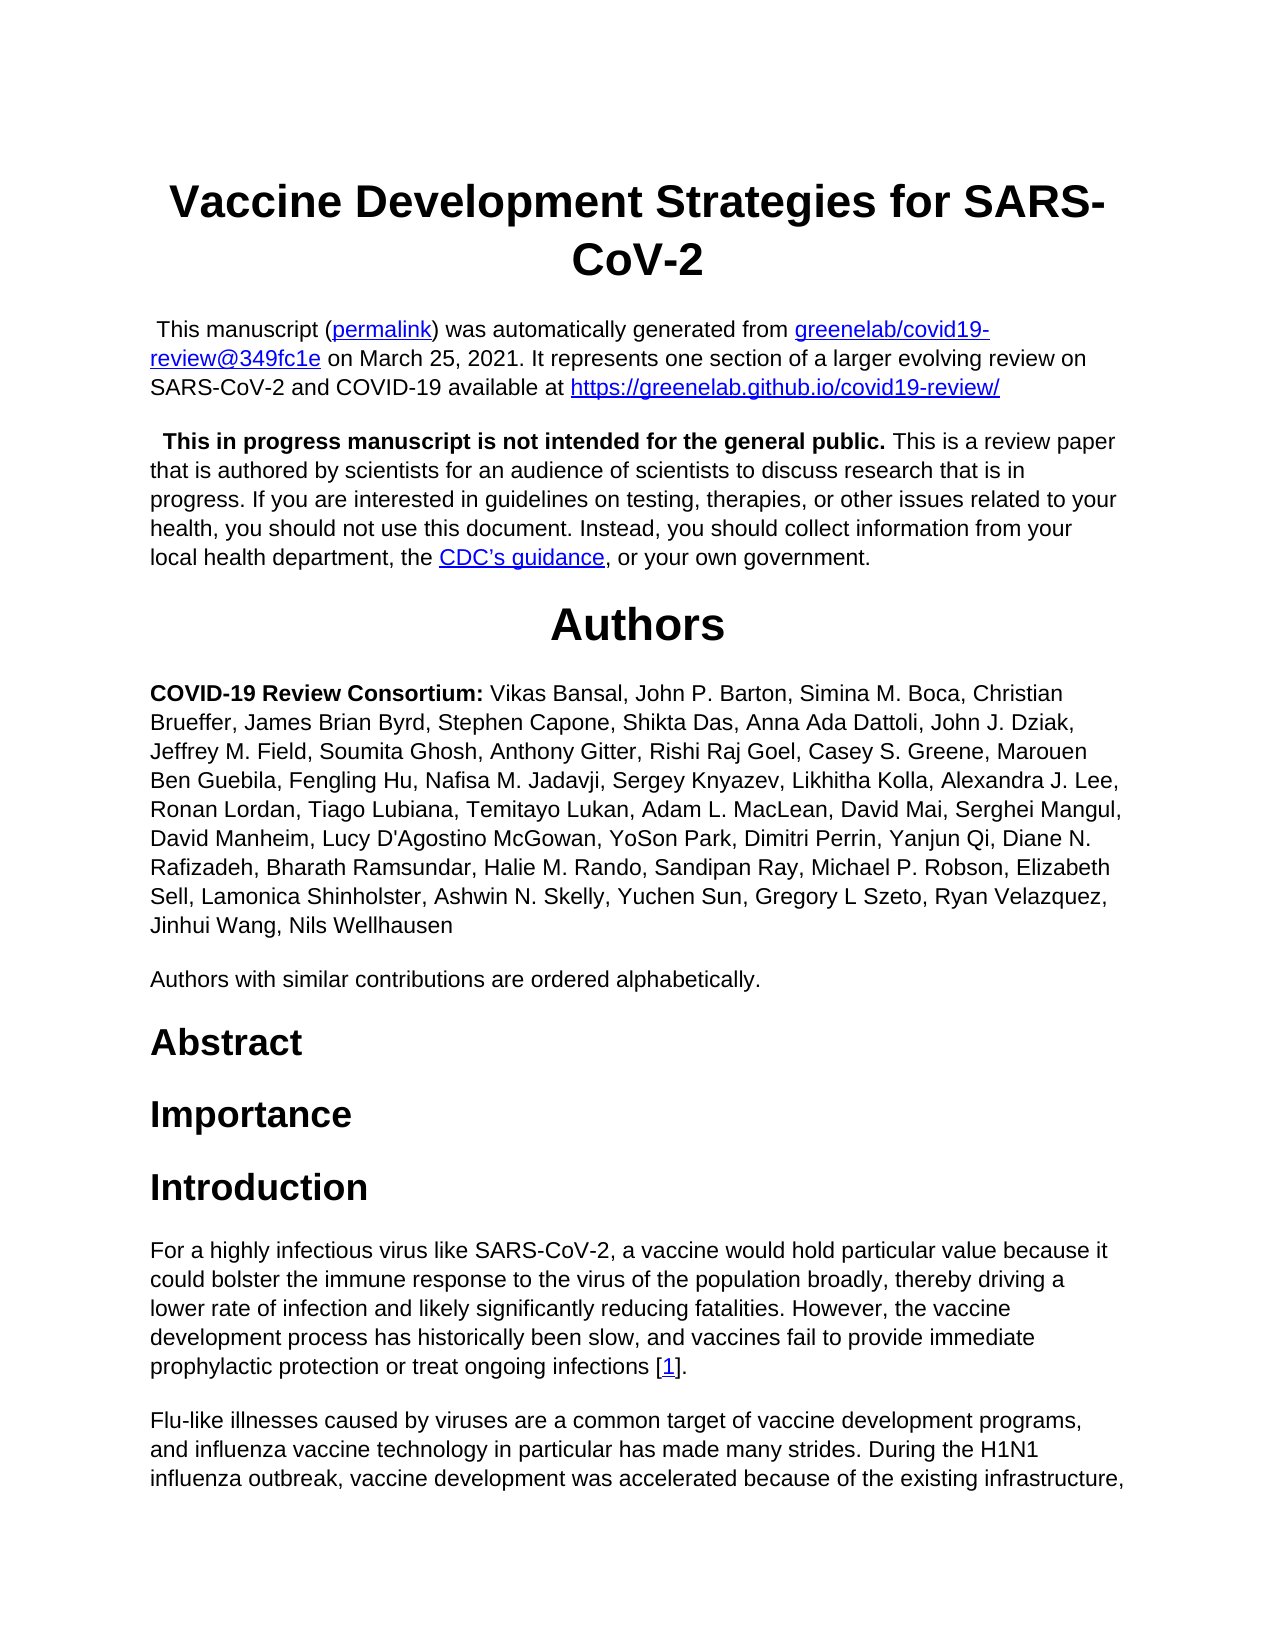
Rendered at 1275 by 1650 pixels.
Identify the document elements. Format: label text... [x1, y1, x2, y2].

subtitle Authors [150, 597, 1125, 650]
text This in progress manuscript is not intended for the general public. This is a review paper that is authored by scientists for an audience of scientists to discuss research that is in progress. If you are interested in guidelines on testing, therapies, or other issues related to your health, you should not use this document. Instead, you should collect information from your local health department, the CDC’s guidance, or your own government. [150, 428, 1125, 570]
title Vaccine Development Strategies for SARS-CoV-2 [150, 175, 1125, 286]
text Authors with similar contributions are ordered alphabetically. [150, 966, 1125, 992]
subtitle Importance [150, 1092, 1125, 1136]
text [150, 1407, 1125, 1491]
text For a highly infectious virus like SARS-CoV-2, a vaccine would hold particular value because it could bolster the immune response to the virus of the population broadly, thereby driving a lower rate of infection and likely significantly reducing fatalities. However, the vaccine development process has historically been slow, and vaccines fail to provide immediate prophylactic protection or treat ongoing infections [1]. [150, 1237, 1125, 1379]
subtitle Abstract [150, 1020, 1125, 1063]
text This manuscript (permalink) was automatically generated from greenelab/covid19-review@349fc1e on March 25, 2021. It represents one section of a larger evolving review on SARS-CoV-2 and COVID-19 available at https://greenelab.github.io/covid19-review/ [150, 316, 1125, 400]
subtitle Introduction [150, 1165, 1125, 1208]
text COVID-19 Review Consortium: Vikas Bansal, John P. Barton, Simina M. Boca, Christian Brueffer, James Brian Byrd, Stephen Capone, Shikta Das, Anna Ada Dattoli, John J. Dziak, Jeffrey M. Field, Soumita Ghosh, Anthony Gitter, Rishi Raj Goel, Casey S. Greene, Marouen Ben Guebila, Fengling Hu, Nafisa M. Jadavji, Sergey Knyazev, Likhitha Kolla, Alexandra J. Lee, Ronan Lordan, Tiago Lubiana, Temitayo Lukan, Adam L. MacLean, David Mai, Serghei Mangul, David Manheim, Lucy D'Agostino McGowan, YoSon Park, Dimitri Perrin, Yanjun Qi, Diane N. Rafizadeh, Bharath Ramsundar, Halie M. Rando, Sandipan Ray, Michael P. Robson, Elizabeth Sell, Lamonica Shinholster, Ashwin N. Skelly, Yuchen Sun, Gregory L Szeto, Ryan Velazquez, Jinhui Wang, Nils Wellhausen [150, 680, 1125, 938]
